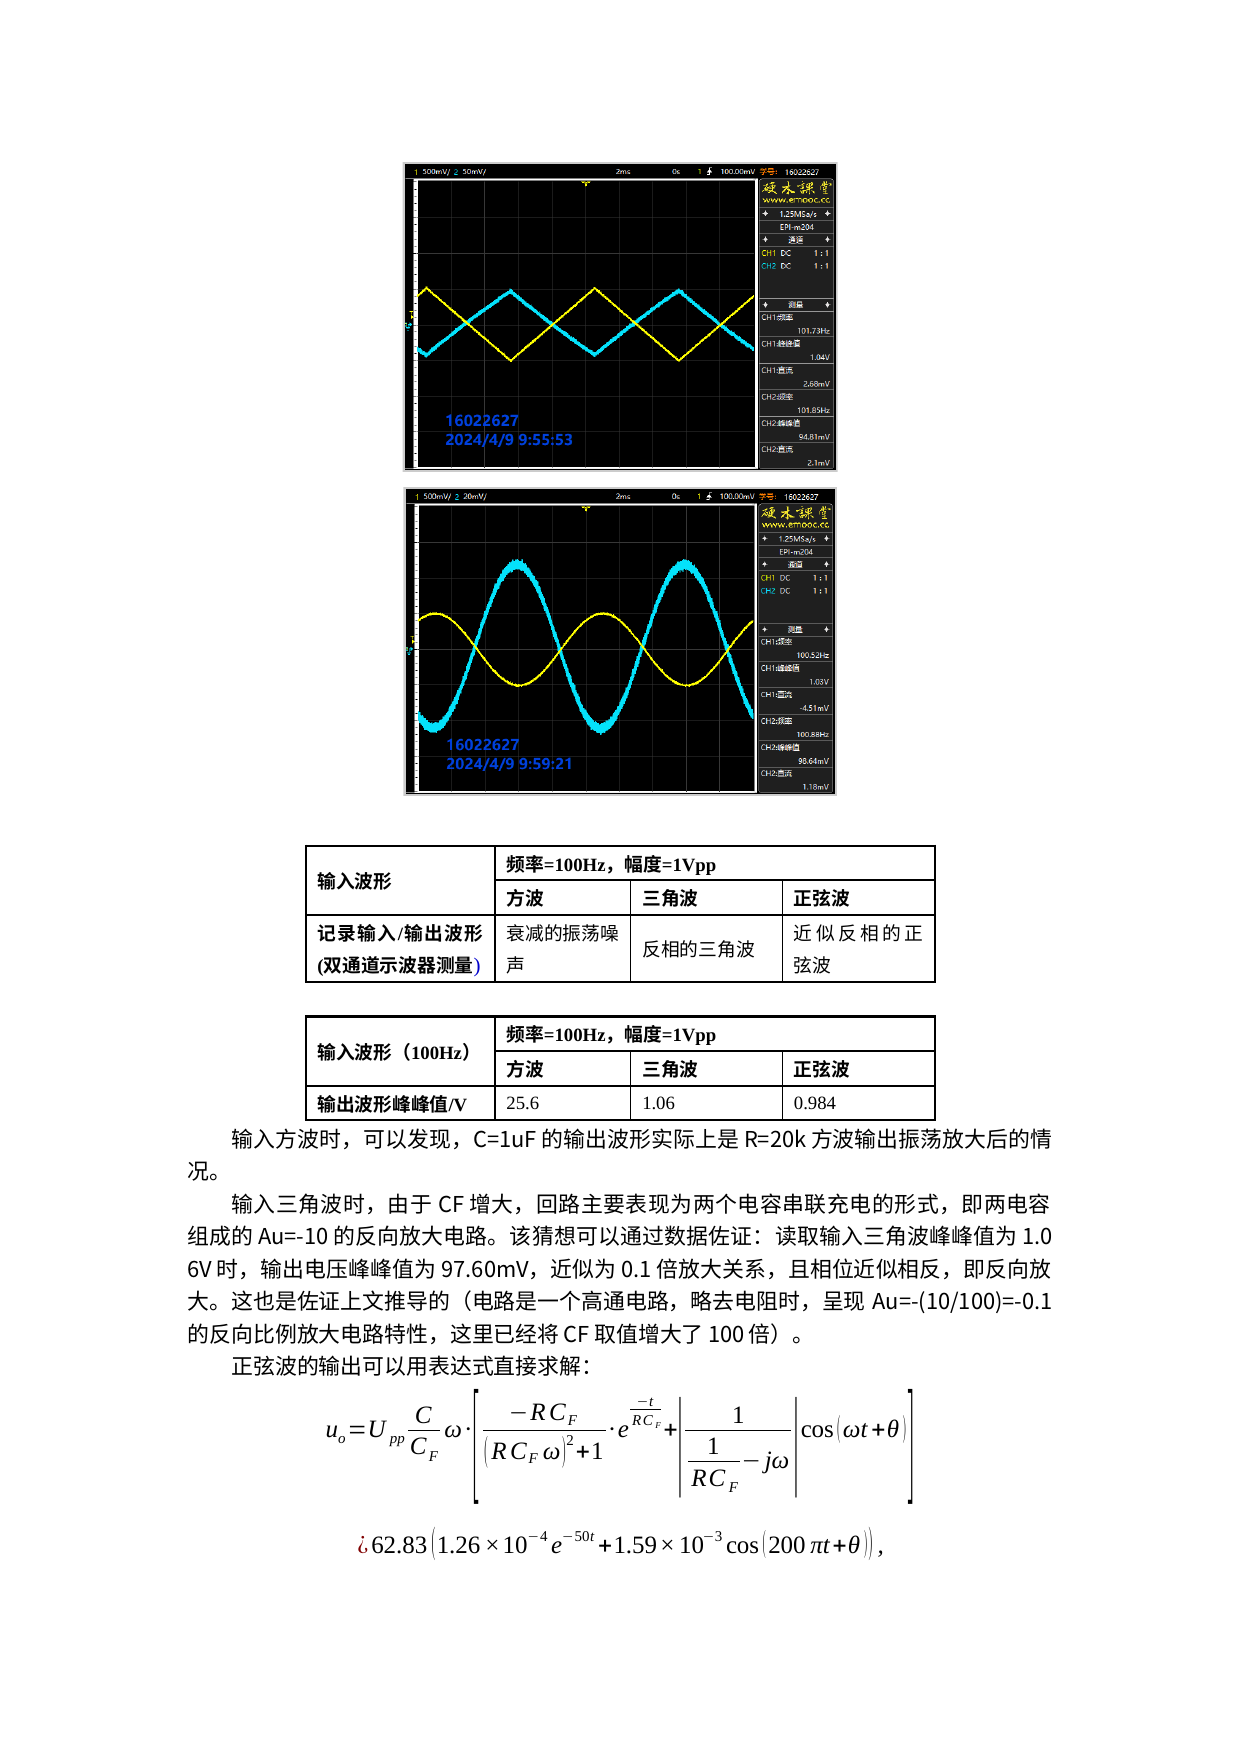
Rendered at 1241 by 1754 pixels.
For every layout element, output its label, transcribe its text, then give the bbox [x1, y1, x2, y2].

table_cell 0.984 [783, 1087, 934, 1119]
table_cell 1.06 [631, 1087, 782, 1119]
table_cell 25.6 [496, 1087, 630, 1119]
table_cell 衰减的振荡噪声 [496, 916, 630, 981]
table_cell 三角波 [631, 881, 782, 914]
table_header 输入波形（100Hz） [307, 1018, 494, 1084]
text 正弦波的输出可以用表达式直接求解： [187, 1349, 1053, 1381]
picture [402, 162, 838, 472]
table_cell 记录输入/输出波形(双通道示波器测量) [307, 916, 494, 981]
table_cell 正弦波 [783, 881, 934, 914]
table_cell 近似反相的正弦波 [783, 916, 934, 981]
table_header 频率=100Hz，幅度=1Vpp [496, 1018, 934, 1050]
table_cell 正弦波 [783, 1052, 934, 1084]
table_header 频率=100Hz，幅度=1Vpp [496, 847, 934, 879]
table_cell 方波 [496, 881, 630, 914]
table_cell 方波 [496, 1052, 630, 1084]
table_cell 输出波形峰峰值/V [307, 1087, 494, 1119]
table_cell 反相的三角波 [631, 916, 782, 981]
table_header 输入波形 [307, 847, 494, 914]
table_cell 三角波 [631, 1052, 782, 1084]
text 输入方波时，可以发现，C=1uF的输出波形实际上是R=20k方波输出振荡放大后的情况。 [187, 1121, 1053, 1186]
text 输入三角波时，由于CF增大，回路主要表现为两个电容串联充电的形式，即两电容组成的Au=-10的反向放大电路。该猜想可以通过数据佐证：读取输入三角波峰峰值为1.06V时，输出电压峰峰值为97.60mV，近似为0.1倍放大关系，且相位近似相反，即反向放大。这也是佐证上文推导的（电路是一个高通电路，略去电阻时，呈现Au=-(10/100)=-0.1的反向比例放大电路特性，这里已经将CF取值增大了100倍）。 [187, 1186, 1053, 1349]
picture [403, 487, 837, 796]
